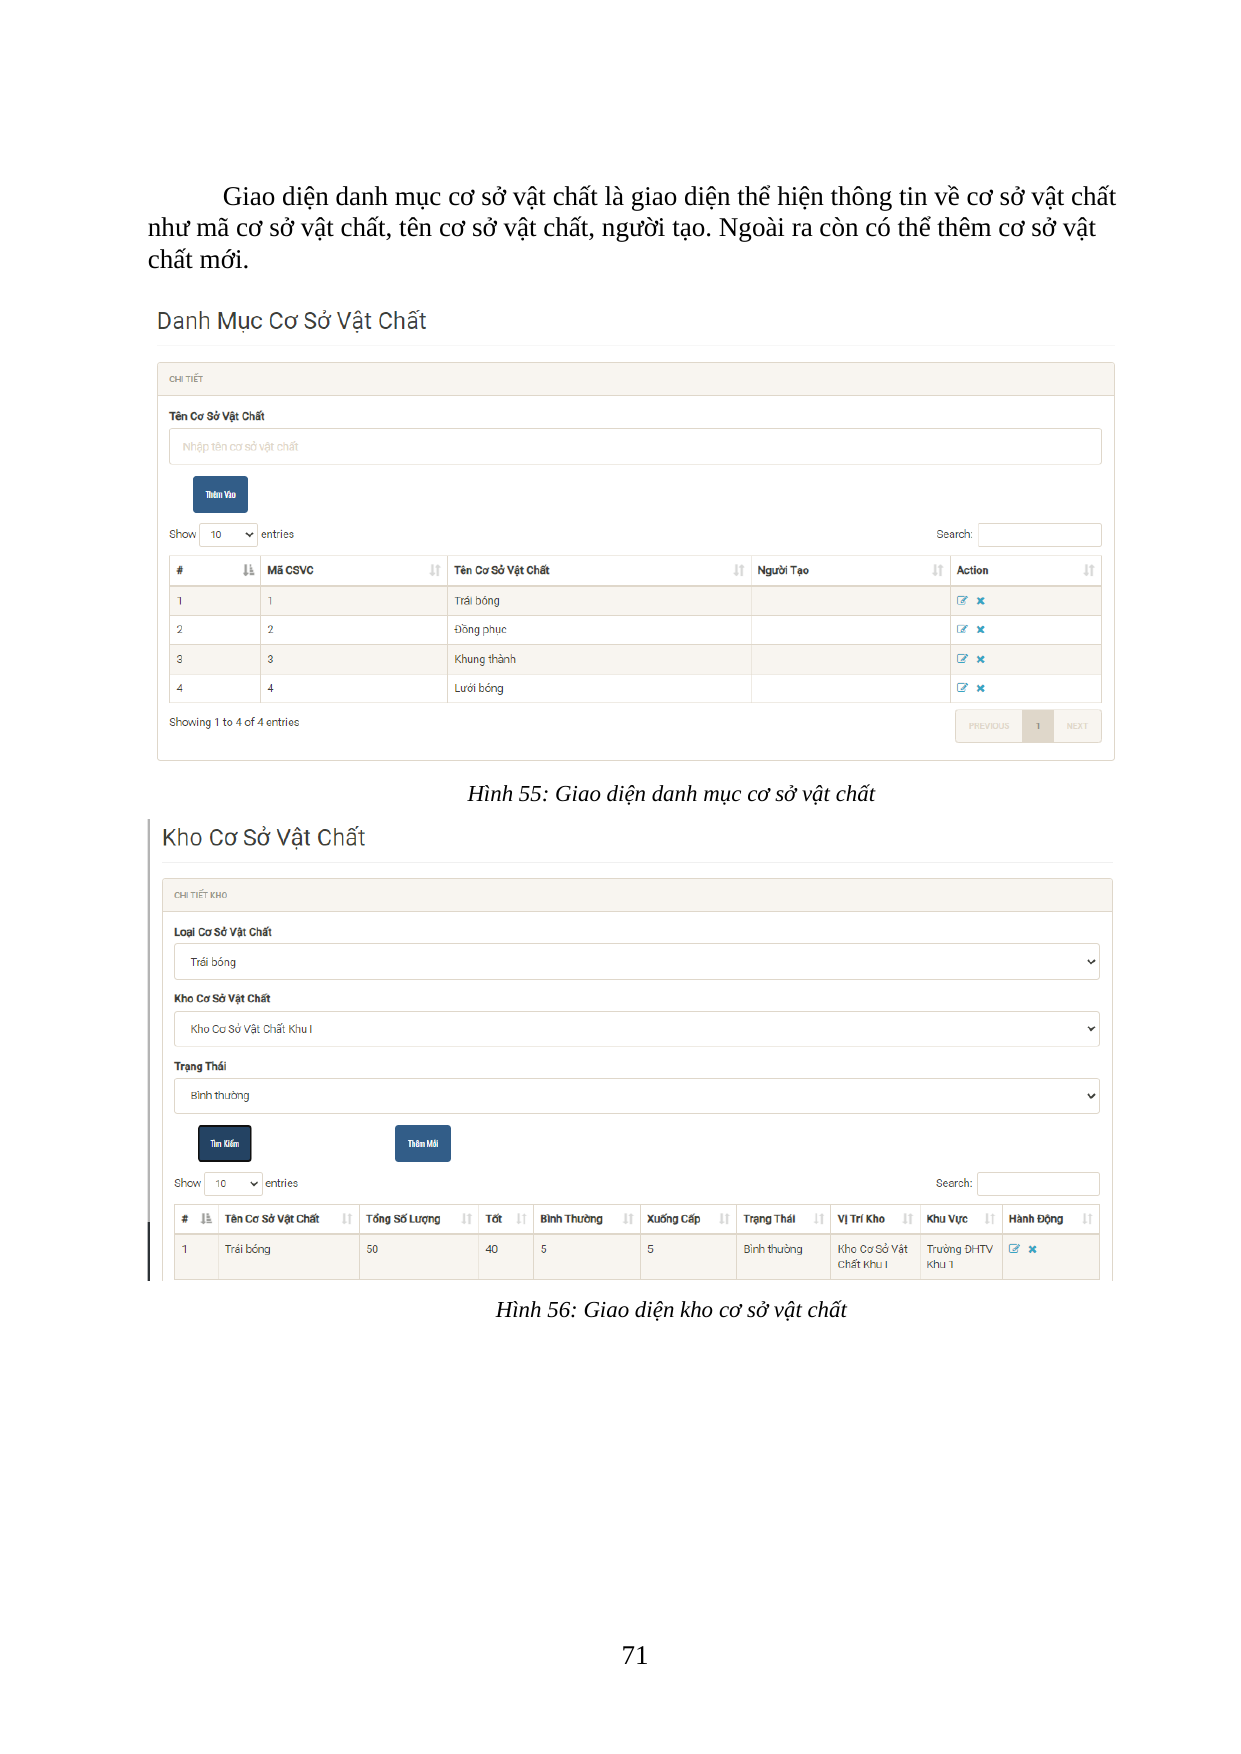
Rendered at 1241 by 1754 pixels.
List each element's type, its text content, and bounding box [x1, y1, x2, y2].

picture [147, 819, 1116, 1281]
picture [147, 305, 1123, 765]
text Hình 56: Giao diện kho cơ sở vật chất [148, 1296, 1122, 1323]
text Hình 55: Giao diện danh mục cơ sở vật chất [148, 780, 1122, 806]
text Giao diện danh mục cơ sở vật chất là giao diện thể hiện thông tin về cơ sở vật chất như mã cơ sở vật chất, tên cơ sở vật chất, người tạo. Ngoài ra còn có thể thêm cơ sở vật chất mới. [148, 180, 1122, 274]
